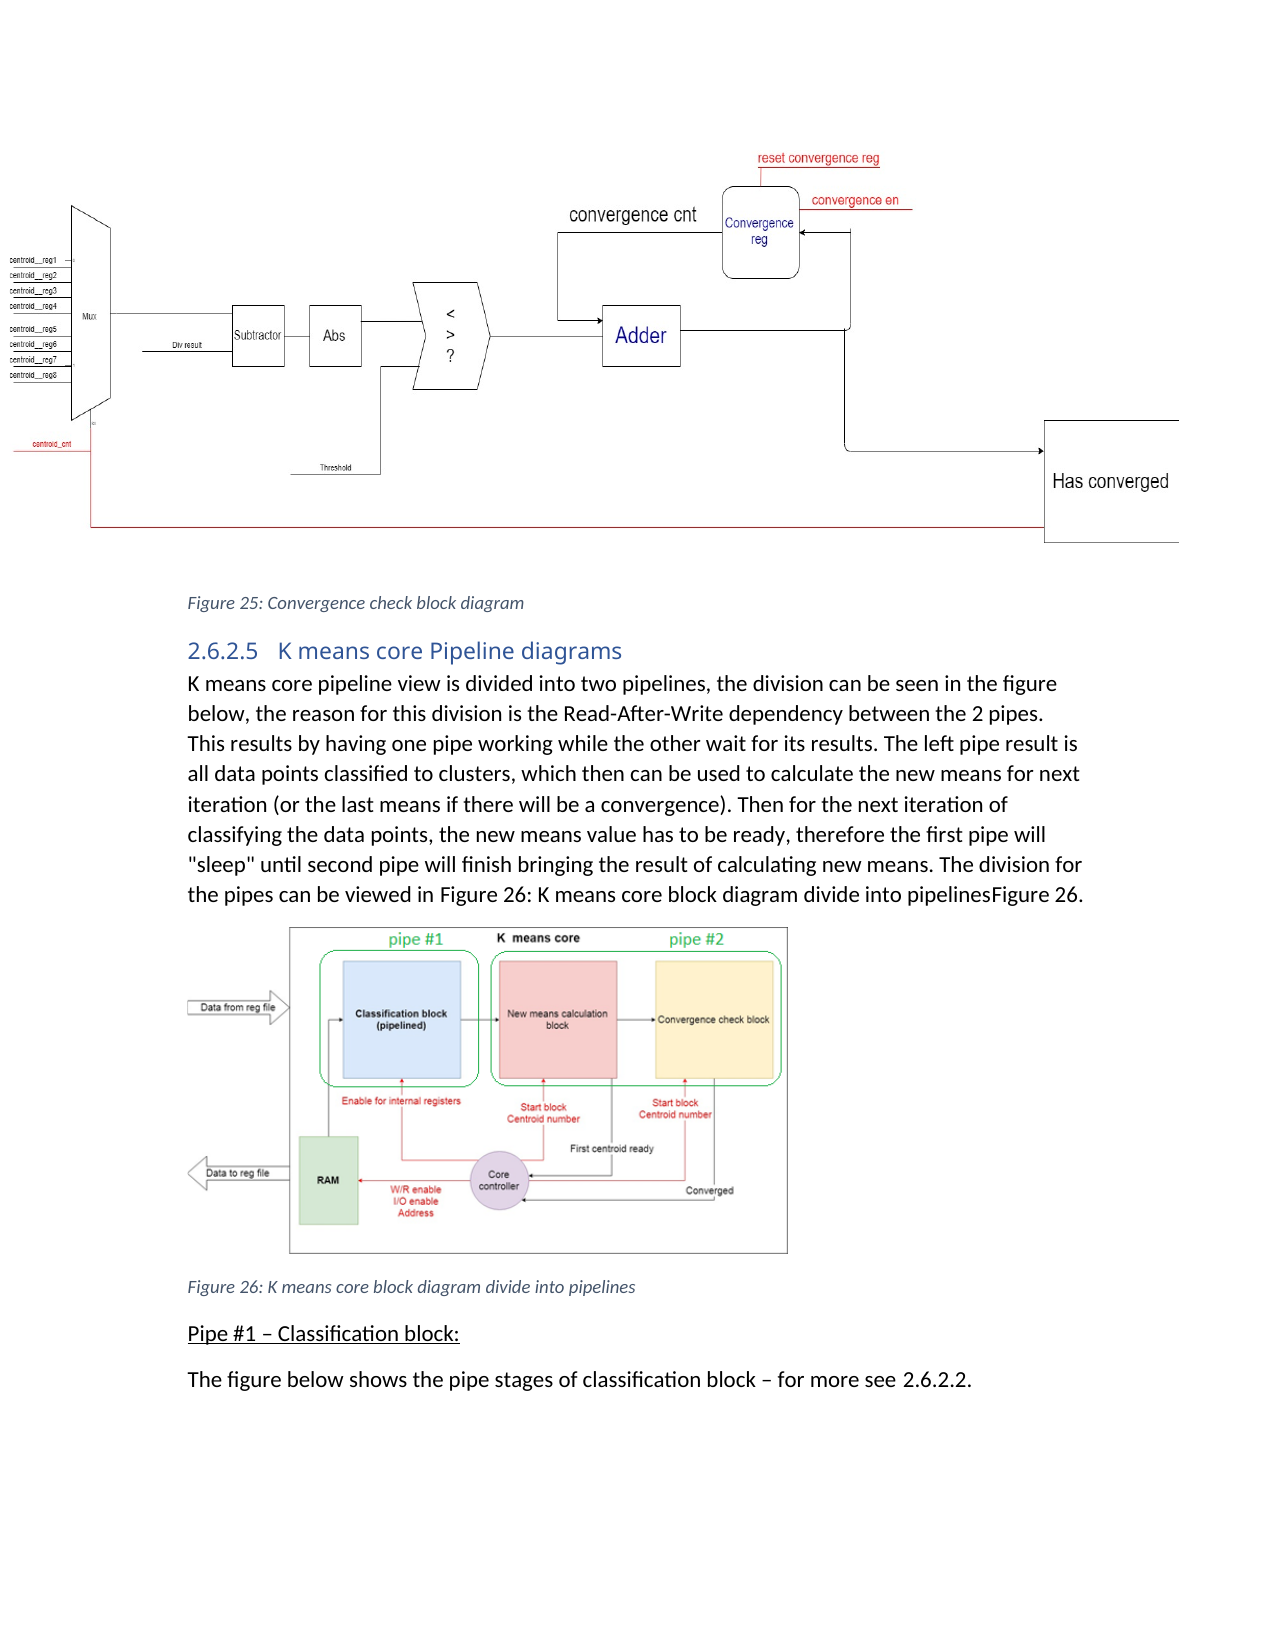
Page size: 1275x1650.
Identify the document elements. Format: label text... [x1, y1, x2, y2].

text K means core pipeline view is divided into two pipelines, the division can be seen in the figure below, the reason for this division is the Read-After-Write dependency between the 2 pipes. This results by having one pipe working while the other wait for its results. The left pipe result is all data points classified to clusters, which then can be used to calculate the new means for next iteration (or the last means if there will be a convergence). Then for the next iteration of classifying the data points, the new means value has to be ready, therefore the first pipe will "sleep" until second pipe will finish bringing the result of calculating new means. The division for the pipes can be viewed in Figure 26: K means core block diagram divide into pipelinesFigure 26. [187, 669, 1087, 908]
text Pipe #1 – Classification block: [187, 1319, 1087, 1347]
subtitle K means core Pipeline diagrams [187, 635, 1087, 666]
picture [187, 927, 790, 1256]
text The figure below shows the pipe stages of classification block – for more see ‎2.6.2.2. [187, 1366, 1087, 1393]
picture [9, 150, 1179, 543]
